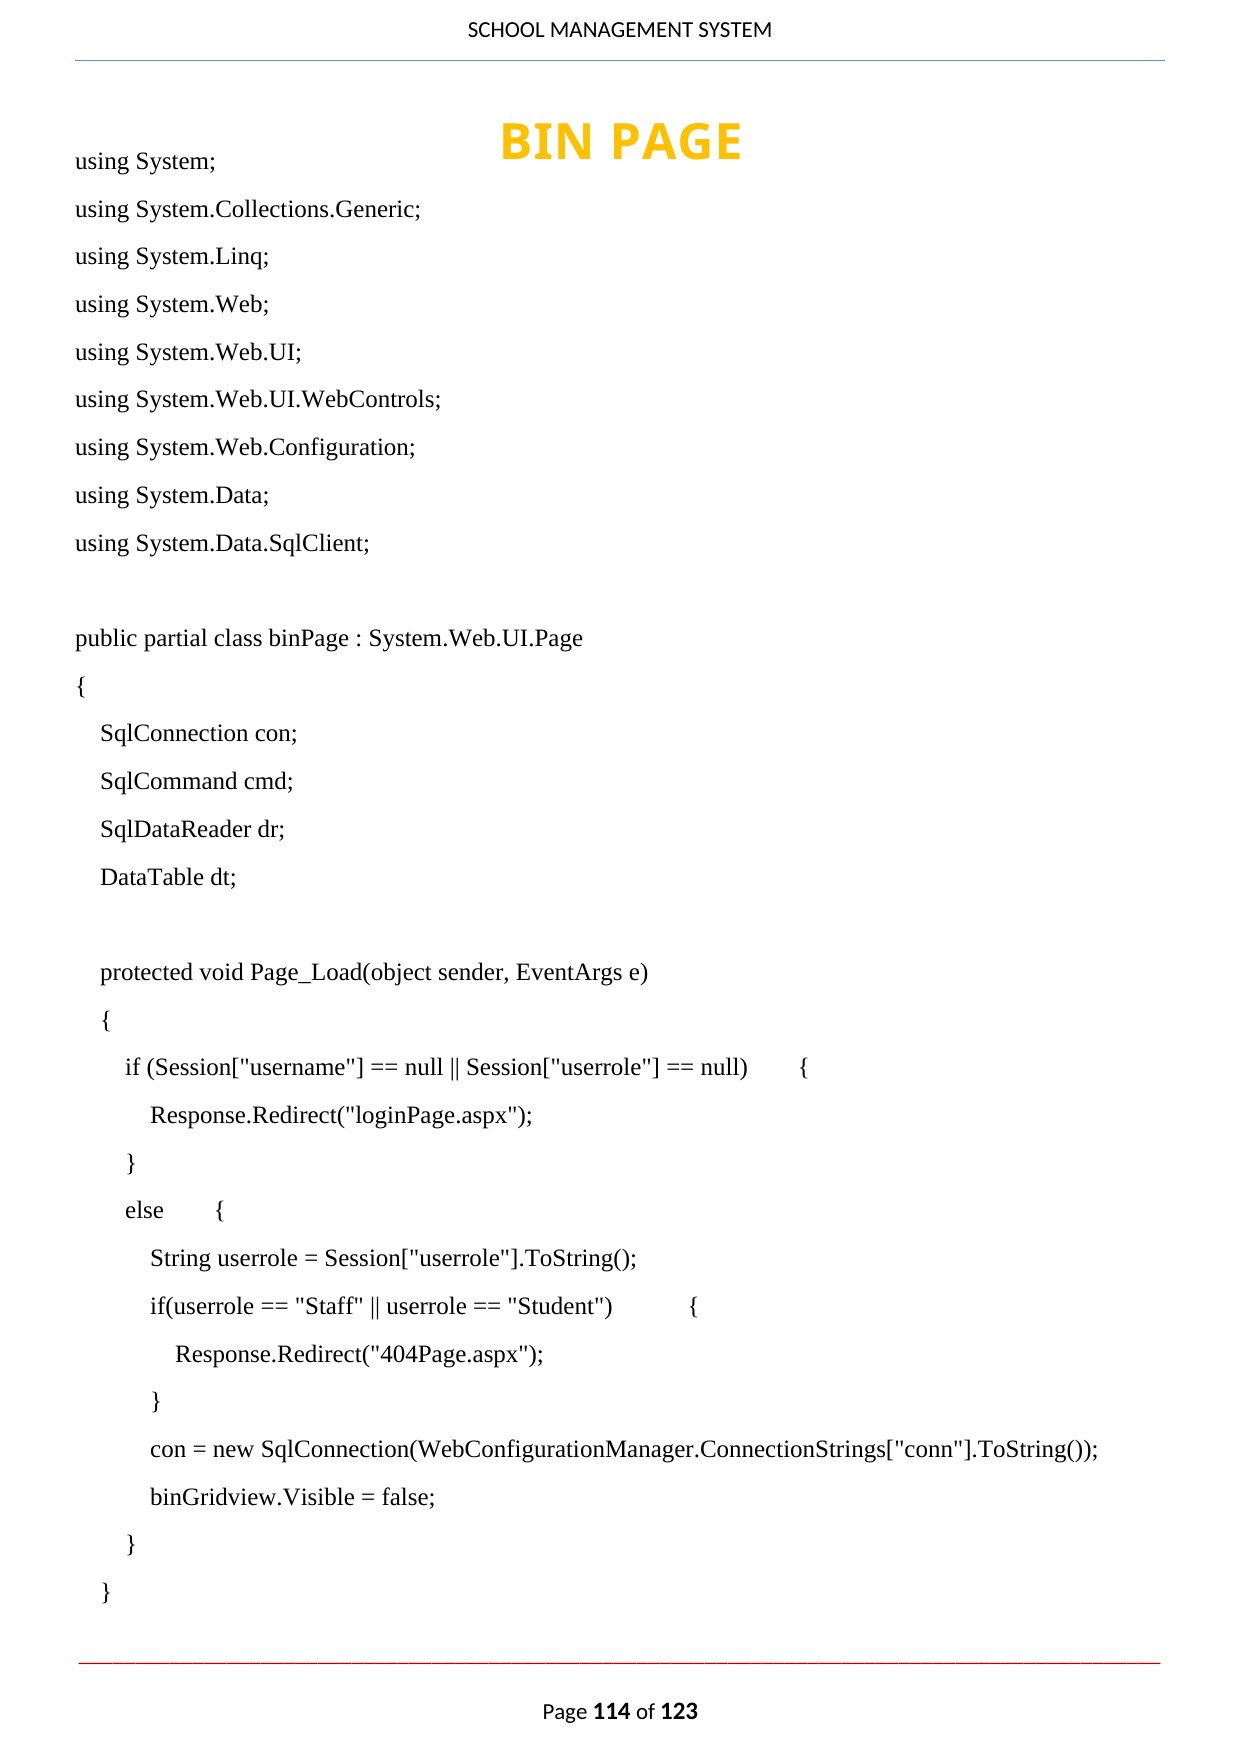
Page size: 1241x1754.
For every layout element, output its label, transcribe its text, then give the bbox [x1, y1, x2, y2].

text con = new SqlConnection(WebConfigurationManager.ConnectionStrings["conn"].ToString()); [75, 1434, 1165, 1463]
text SqlCommand cmd; [75, 766, 1165, 795]
text } [75, 1386, 1165, 1415]
text using System; [75, 146, 1165, 175]
text else { [75, 1196, 1165, 1224]
text SqlConnection con; [75, 718, 1165, 747]
text using System.Web.UI.WebControls; [75, 384, 1165, 413]
text Response.Redirect("404Page.aspx"); [75, 1339, 1165, 1367]
text using System.Web.UI; [75, 337, 1165, 366]
text String userrole = Session["userrole"].ToString(); [75, 1243, 1165, 1272]
text } [75, 1577, 1165, 1606]
text SqlDataReader dr; [75, 814, 1165, 843]
text protected void Page_Load(object sender, EventArgs e) [75, 957, 1165, 986]
text using System.Web; [75, 289, 1165, 318]
text DataTable dt; [75, 862, 1165, 890]
text using System.Collections.Generic; [75, 194, 1165, 222]
text using System.Linq; [75, 241, 1165, 270]
text binGridview.Visible = false; [75, 1482, 1165, 1511]
text using System.Web.Configuration; [75, 432, 1165, 461]
text using System.Data.SqlClient; [75, 528, 1165, 556]
text if (Session["username"] == null || Session["userrole"] == null) { [75, 1052, 1165, 1081]
text public partial class binPage : System.Web.UI.Page [75, 623, 1165, 652]
text if(userrole == "Staff" || userrole == "Student") { [75, 1291, 1165, 1320]
text Response.Redirect("loginPage.aspx"); [75, 1100, 1165, 1129]
text } [75, 1529, 1165, 1558]
text using System.Data; [75, 480, 1165, 509]
text { [75, 1005, 1165, 1033]
text { [75, 671, 1165, 699]
text } [75, 1148, 1165, 1177]
